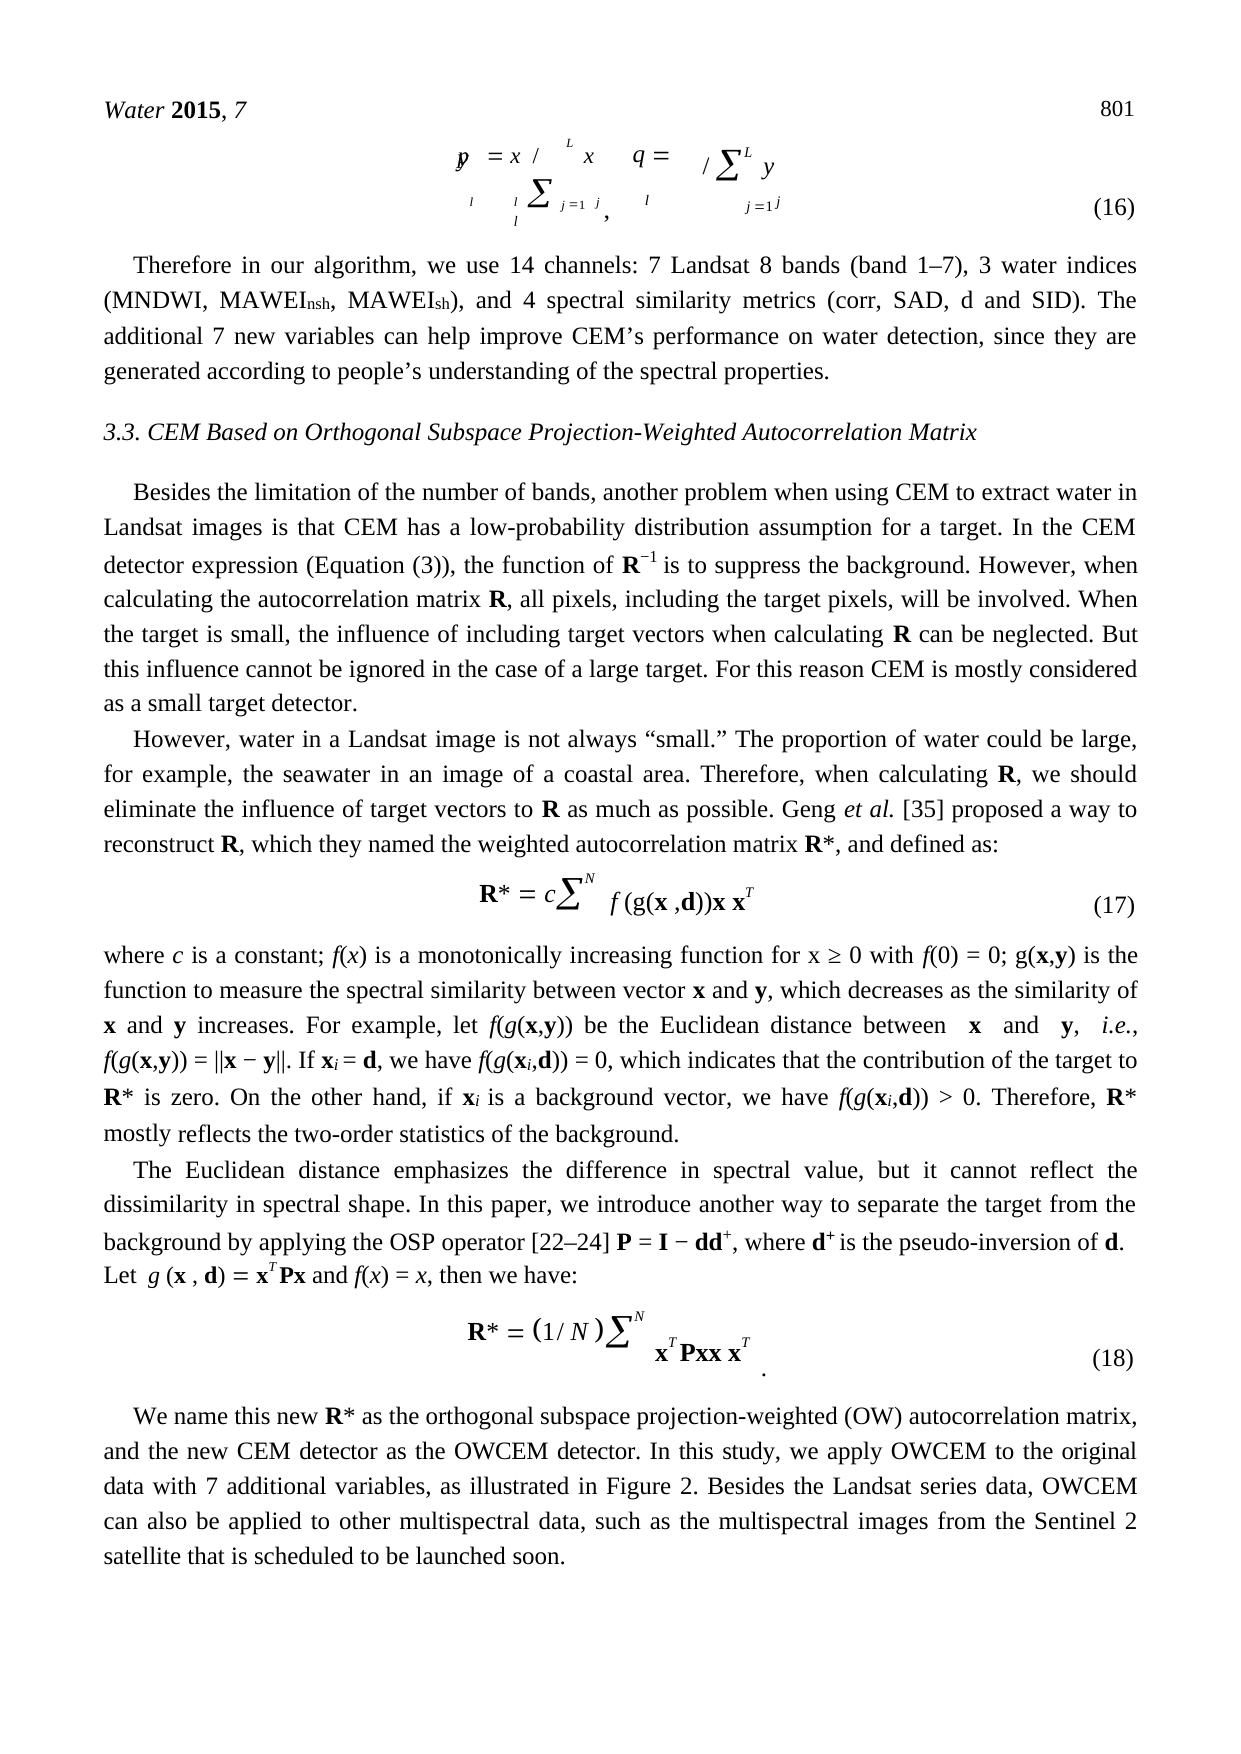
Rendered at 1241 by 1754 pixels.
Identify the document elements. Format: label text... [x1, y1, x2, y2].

text f (g(x ,d))x xT [610, 883, 753, 916]
text R*  cN [89, 870, 594, 916]
text We name this new R* as the orthogonal subspace projection-weighted (OW) autocorrelation matrix, and the new CEM detector as the OWCEM detector. In this study, we apply OWCEM to the original data with 7 additional variables, as illustrated in Figure 2. Besides the Landsat series data, OWCEM can also be applied to other multispectral data, such as the multispectral images from the Sentinel 2 satellite that is scheduled to be launched soon. [103, 1401, 1138, 1570]
text However, water in a Landsat image is not always “small.” The proportion of water could be large, for example, the seawater in an image of a coastal area. Therefore, when calculating R, we should eliminate the influence of target vectors to R as much as possible. Geng et al. [35] proposed a way to reconstruct R, which they named the weighted autocorrelation matrix R*, and defined as: [103, 724, 1138, 858]
text where c is a constant; f(x) is a monotonically increasing function for x ≥ 0 with f(0) = 0; g(x,y) is the function to measure the spectral similarity between vector x and y, which decreases as the similarity of x and y increases. For example, let f(g(x,y)) be the Euclidean distance between x and y, i.e., f(g(x,y)) = ||x − y||. If xi = d, we have f(g(xi,d)) = 0, which indicates that the contribution of the target to R* is zero. On the other hand, if xi is a background vector, we have f(g(xi,d)) > 0. Therefore, R* mostly reflects the two-order statistics of the background. [103, 940, 1138, 1148]
text Therefore in our algorithm, we use 14 channels: 7 Landsat 8 bands (band 1–7), 3 water indices (MNDWI, MAWEInsh, MAWEIsh), and 4 spectral similarity metrics (corr, SAD, d and SID). The additional 7 new variables can help improve CEM’s performance on water detection, since they are generated according to people’s understanding of the spectral properties. [103, 250, 1138, 385]
text g (x , d)  xT Px and f(x) = x, then we have: [148, 1262, 1155, 1289]
text (17) [757, 890, 1135, 918]
text . (18) [761, 1343, 1155, 1381]
text Besides the limitation of the number of bands, another problem when using CEM to extract water in Landsat images is that CEM has a low-probability distribution assumption for a target. In the CEM detector expression (Equation (3)), the function of R−1 is to suppress the background. However, when calculating the autocorrelation matrix R, all pixels, including the target pixels, will be involved. When the target is small, the influence of including target vectors when calculating R can be neglected. But this influence cannot be ignored in the case of a large target. For this reason CEM is mostly considered as a small target detector. [103, 477, 1138, 717]
text Let [103, 1262, 137, 1289]
list CEM Based on Orthogonal Subspace Projection-Weighted Autocorrelation Matrix [103, 417, 1155, 445]
text (16) [793, 192, 1135, 221]
text j 1 j [746, 193, 789, 215]
text l l  j 1 j , l l [469, 176, 694, 231]
text R*  1/ N N [89, 1308, 644, 1354]
text The Euclidean distance emphasizes the difference in spectral value, but it cannot reflect the dissimilarity in spectral shape. In this paper, we introduce another way to separate the target from the background by applying the OSP operator [22–24] P = I − dd+, where d+ is the pseudo-inversion of d. [103, 1155, 1138, 1256]
text xT Pxx xT [655, 1334, 753, 1367]
